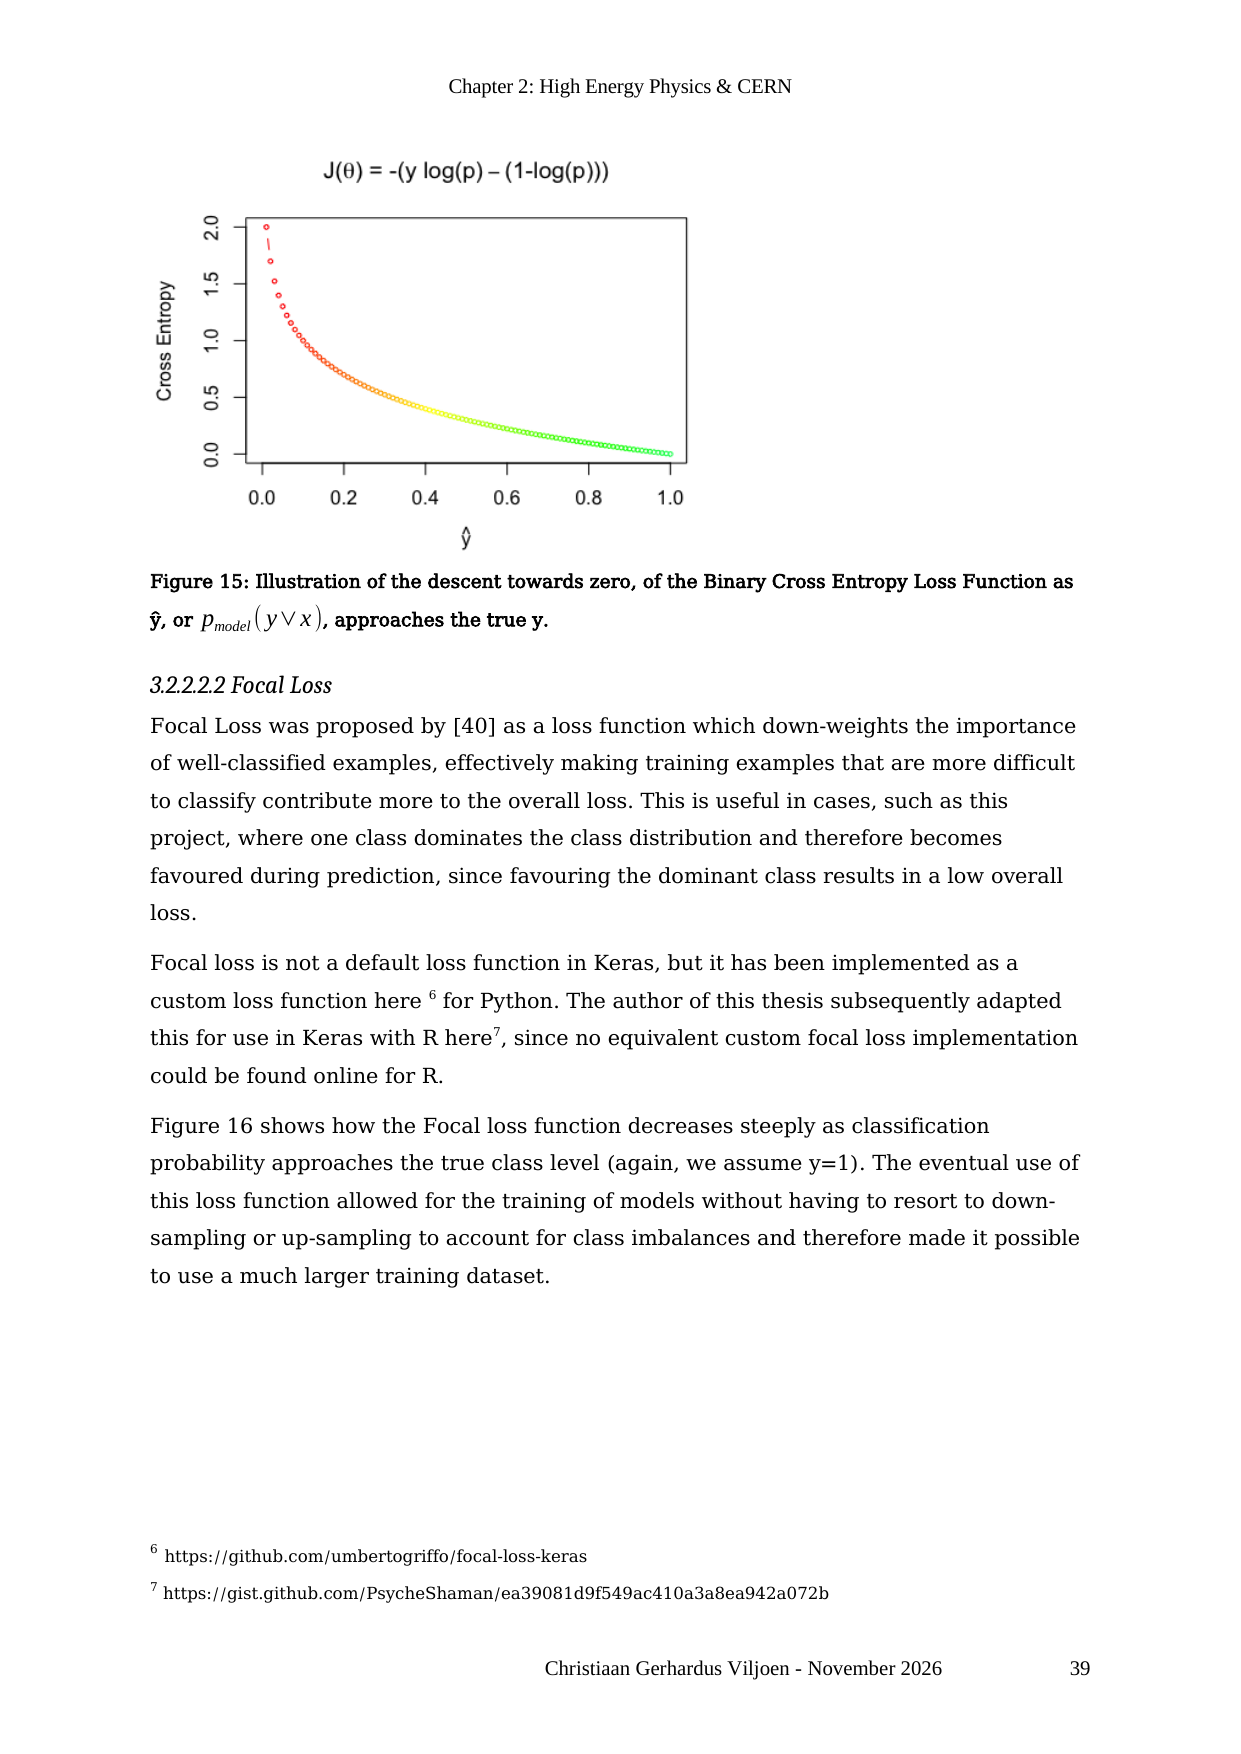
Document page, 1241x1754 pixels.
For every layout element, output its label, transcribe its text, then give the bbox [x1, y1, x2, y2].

text Figure 16 shows how the Focal loss function decreases steeply as classification probability approaches the true class level (again, we assume y=1). The eventual use of this loss function allowed for the training of models without having to resort to down-sampling or up-sampling to account for class imbalances and therefore made it possible to use a much larger training dataset. [150, 1112, 1090, 1287]
text Focal loss is not a default loss function in Keras, but it has been implemented as a custom loss function here for Python. The author of this thesis subsequently adapted this for use in Keras with R here, since no equivalent custom focal loss implementation could be found online for R. [150, 950, 1090, 1087]
subtitle Focal Loss [150, 671, 1090, 700]
text Focal Loss was proposed by as a loss function which down-weights the importance of well-classified examples, effectively making training examples that are more difficult to classify contribute more to the overall loss. This is useful in cases, such as this project, where one class dominates the class distribution and therefore becomes favoured during prediction, since favouring the dominant class results in a low overall loss. [150, 712, 1090, 925]
text Figure 15: Illustration of the descent towards zero, of the Binary Cross Entropy Loss Function as ŷ, or , approaches the true y. [150, 569, 1090, 635]
picture [150, 150, 700, 557]
